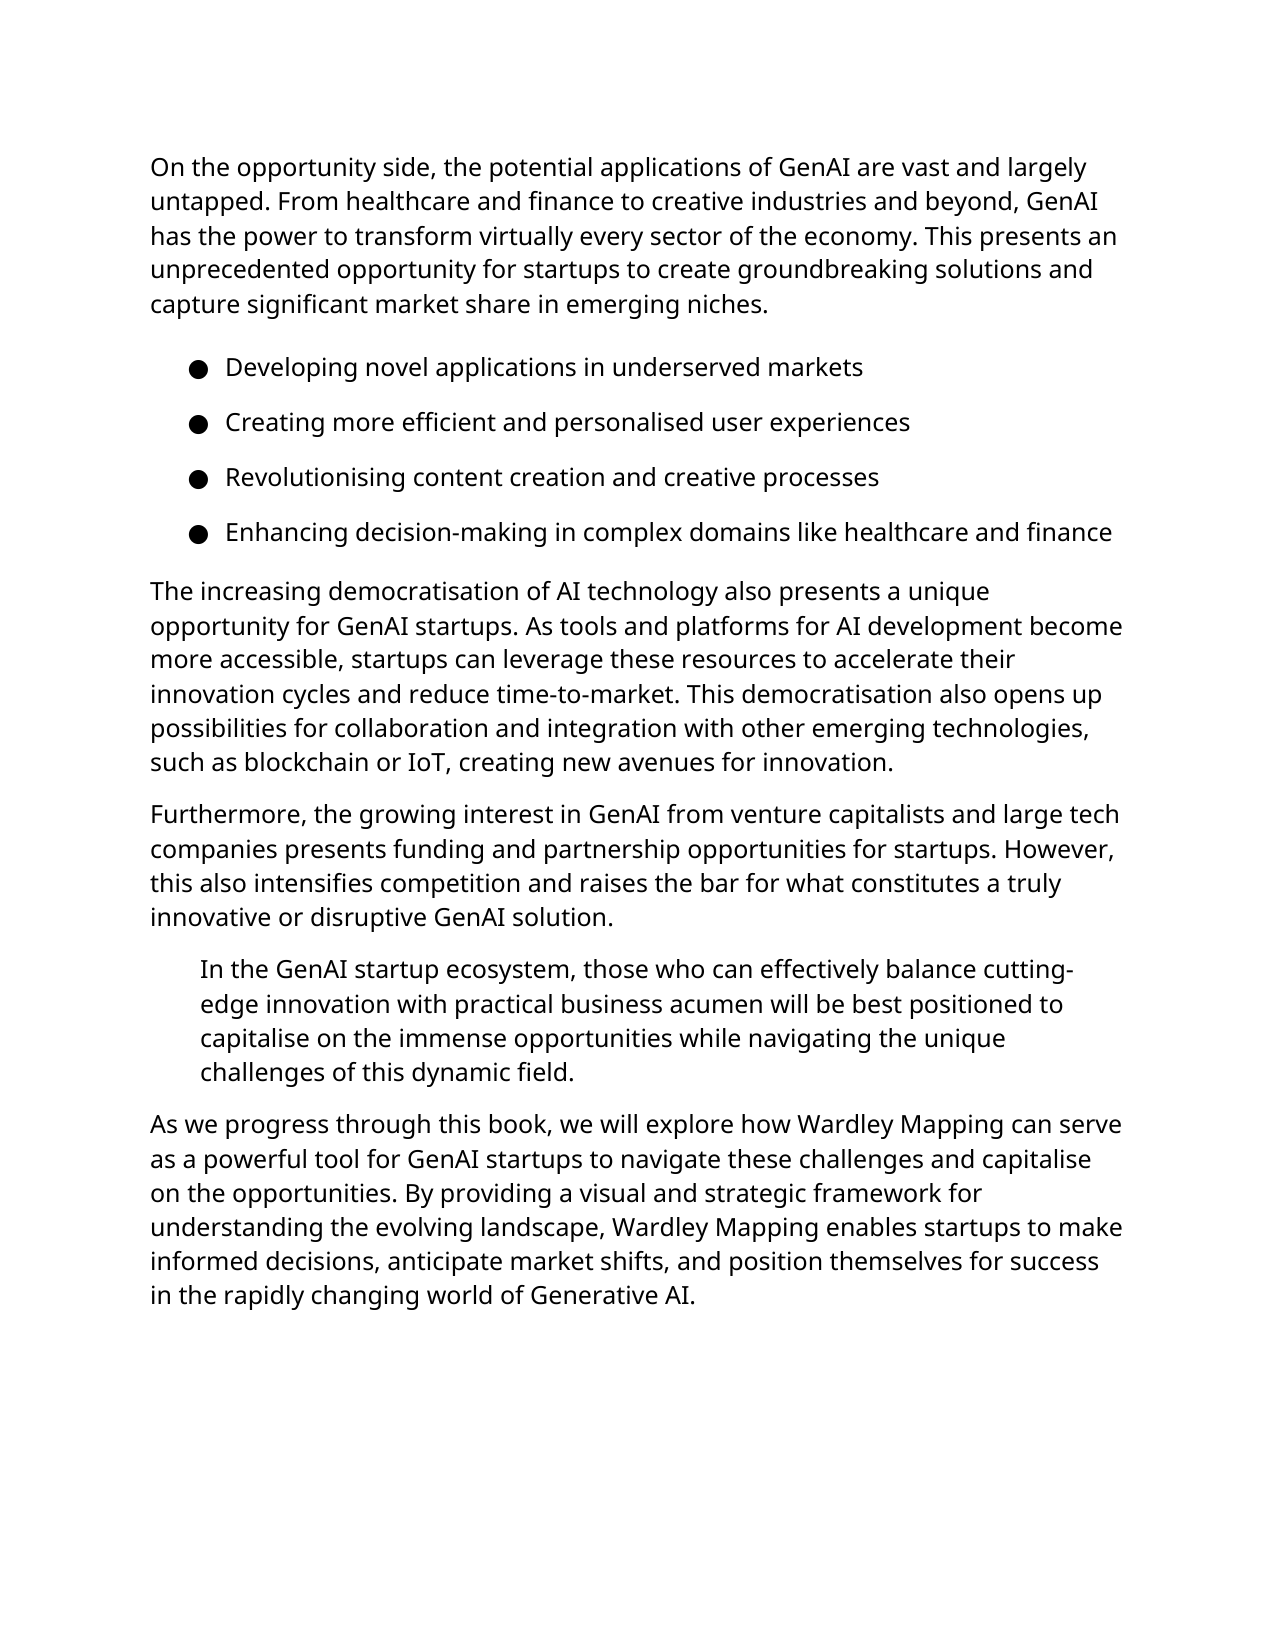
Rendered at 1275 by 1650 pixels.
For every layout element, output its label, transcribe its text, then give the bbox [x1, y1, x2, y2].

text In the GenAI startup ecosystem, those who can effectively balance cutting-edge innovation with practical business acumen will be best positioned to capitalise on the immense opportunities while navigating the unique challenges of this dynamic field. [200, 952, 1075, 1088]
list Creating more efficient and personalised user experiences [187, 394, 1125, 445]
text The increasing democratisation of AI technology also presents a unique opportunity for GenAI startups. As tools and platforms for AI development become more accessible, startups can leverage these resources to accelerate their innovation cycles and reduce time-to-market. This democratisation also opens up possibilities for collaboration and integration with other emerging technologies, such as blockchain or IoT, creating new avenues for innovation. [150, 574, 1125, 778]
text As we progress through this book, we will explore how Wardley Mapping can serve as a powerful tool for GenAI startups to navigate these challenges and capitalise on the opportunities. By providing a visual and strategic framework for understanding the evolving landscape, Wardley Mapping enables startups to make informed decisions, anticipate market shifts, and position themselves for success in the rapidly changing world of Generative AI. [150, 1107, 1125, 1312]
list Revolutionising content creation and creative processes [187, 449, 1125, 500]
text On the opportunity side, the potential applications of GenAI are vast and largely untapped. From healthcare and finance to creative industries and beyond, GenAI has the power to transform virtually every sector of the economy. This presents an unprecedented opportunity for startups to create groundbreaking solutions and capture significant market share in emerging niches. [150, 150, 1125, 320]
list Developing novel applications in underserved markets [187, 339, 1125, 390]
list Enhancing decision-making in complex domains like healthcare and finance [187, 504, 1125, 555]
text Furthermore, the growing interest in GenAI from venture capitalists and large tech companies presents funding and partnership opportunities for startups. However, this also intensifies competition and raises the bar for what constitutes a truly innovative or disruptive GenAI solution. [150, 797, 1125, 933]
